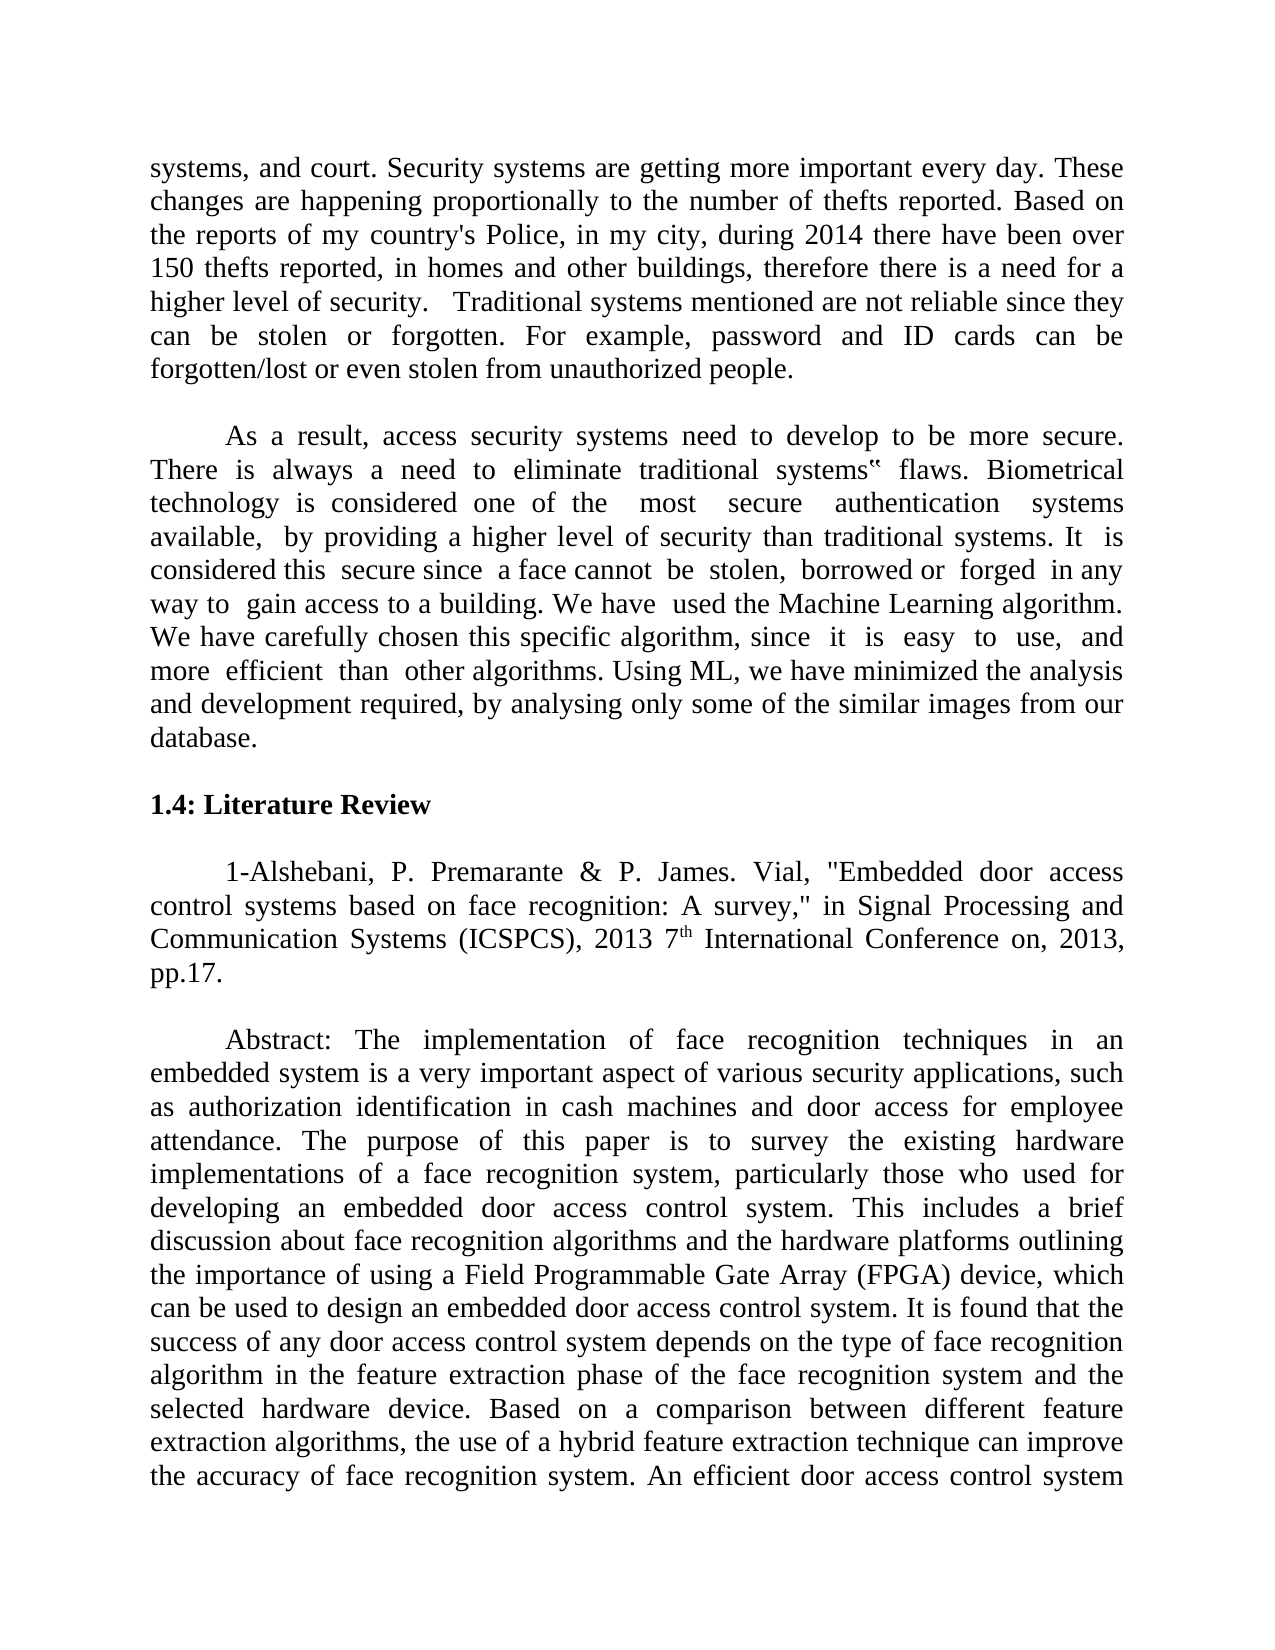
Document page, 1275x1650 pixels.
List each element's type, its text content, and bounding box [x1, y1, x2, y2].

text As a result, access security systems need to develop to be more secure. There is always a need to eliminate traditional systems‟ flaws. Biometrical technology is considered one of the most secure authentication systems available, by providing a higher level of security than traditional systems. It is considered this secure since a face cannot be stolen, borrowed or forged in any way to gain access to a building. We have used the Machine Learning algorithm. We have carefully chosen this specific algorithm, since it is easy to use, and more efficient than other algorithms. Using ML, we have minimized the analysis and development required, by analysing only some of the similar images from our database. [150, 418, 1125, 754]
subtitle 1.4: Literature Review [150, 787, 1125, 821]
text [150, 150, 1125, 385]
text 1-Alshebani, P. Premarante & P. James. Vial, "Embedded door access control systems based on face recognition: A survey," in Signal Processing and Communication Systems (ICSPCS), 2013 7th International Conference on, 2013, pp.17. [150, 854, 1125, 988]
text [150, 1022, 1125, 1492]
